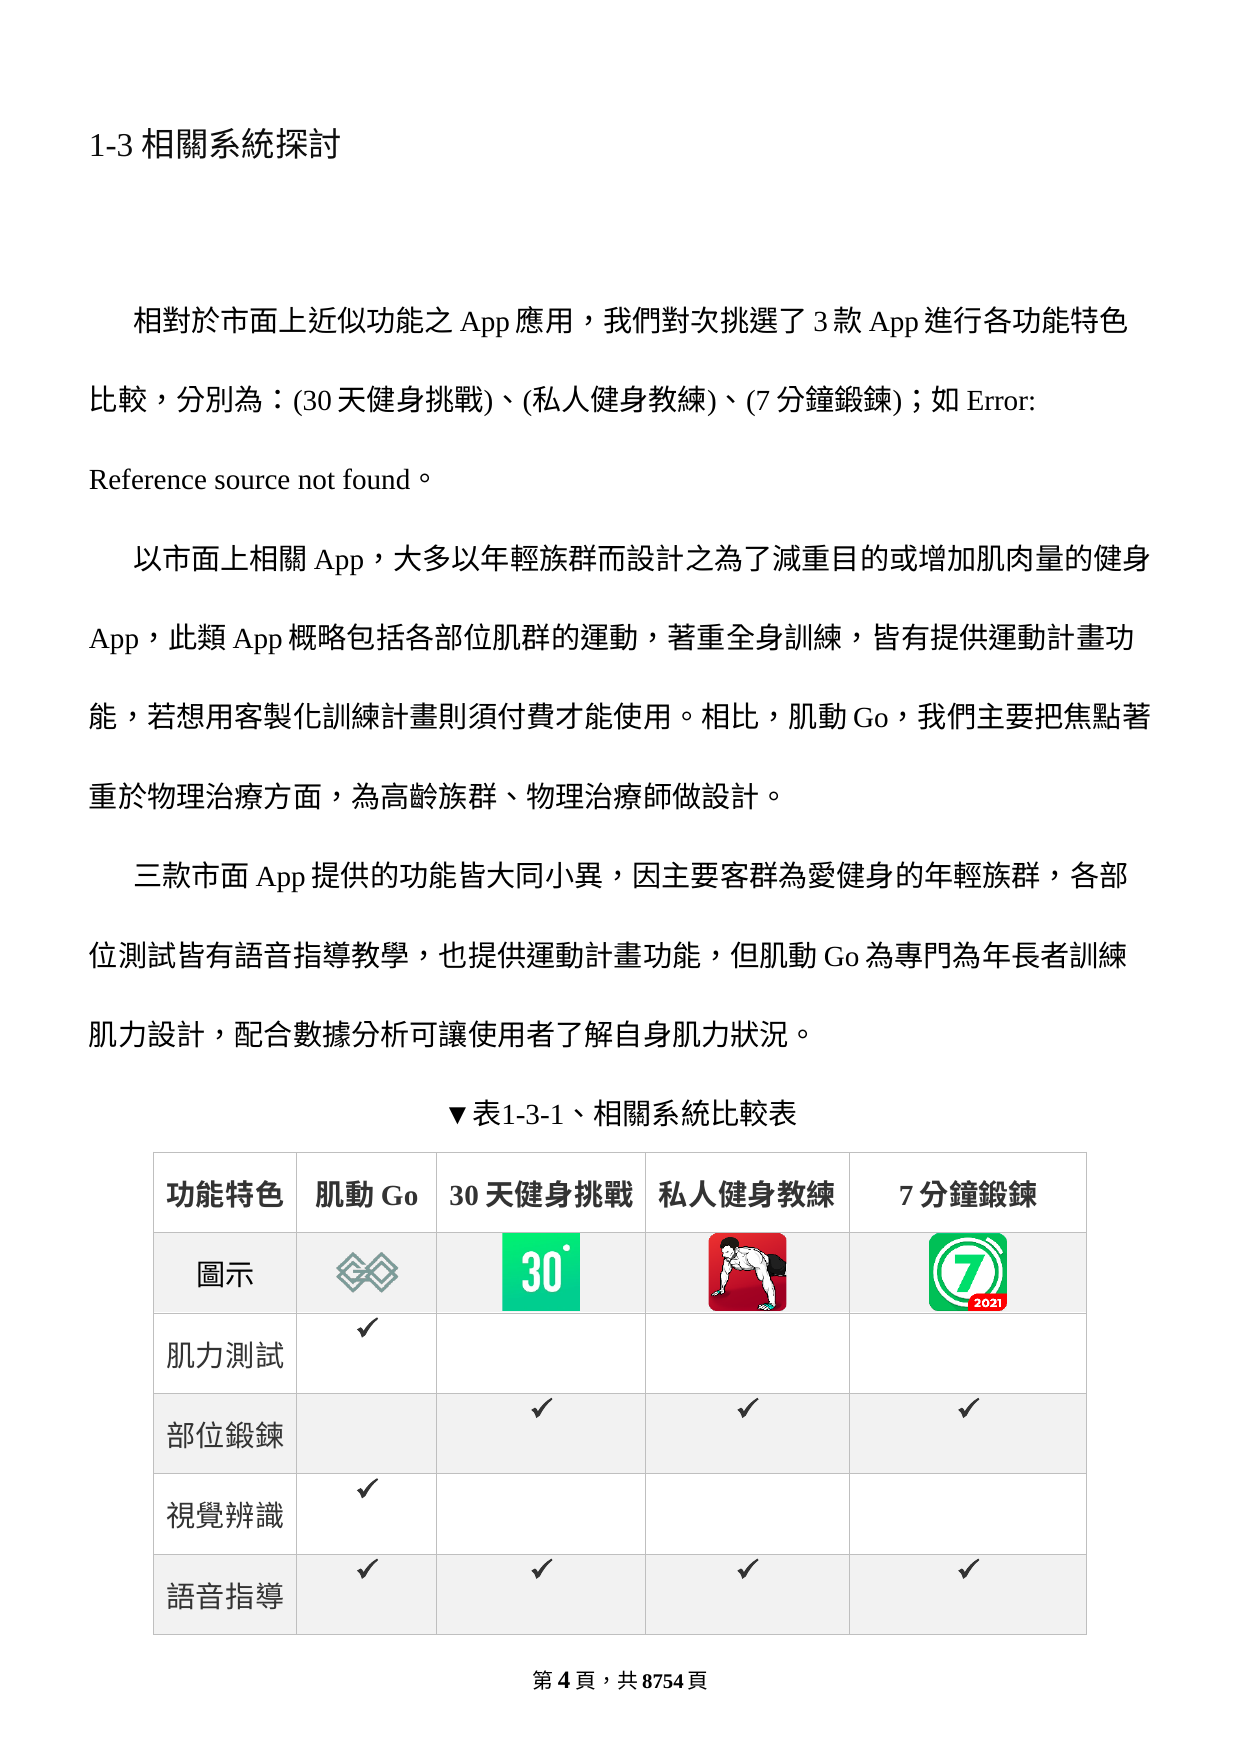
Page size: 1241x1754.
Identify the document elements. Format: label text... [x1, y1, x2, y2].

picture [929, 1233, 1007, 1311]
text 以市面上相關App，大多以年輕族群而設計之為了減重目的或增加肌肉量的健身App，此類App概略包括各部位肌群的運動，著重全身訓練，皆有提供運動計畫功能，若想用客製化訓練計畫則須付費才能使用。相比，肌動Go，我們主要把焦點著重於物理治療方面，為高齡族群、物理治療師做設計。 [89, 517, 1152, 834]
table_cell [850, 1474, 1086, 1554]
picture [328, 1233, 406, 1311]
table_cell [646, 1394, 849, 1473]
subtitle 相關系統探討 [89, 103, 1152, 182]
table_cell [297, 1555, 436, 1634]
table_header 私人健身教練 [646, 1153, 849, 1232]
table_cell 視覺辨識 [154, 1474, 296, 1554]
table_cell [297, 1233, 436, 1312]
table_cell [850, 1394, 1086, 1473]
table_cell [437, 1555, 645, 1634]
table_cell [297, 1314, 436, 1393]
table_cell [646, 1233, 849, 1312]
table_cell [437, 1394, 645, 1473]
table_header 肌動Go [297, 1153, 436, 1232]
table_header 功能特色 [154, 1153, 296, 1232]
table_header 30天健身挑戰 [437, 1153, 645, 1232]
table_cell [437, 1314, 645, 1393]
text 三款市面App提供的功能皆大同小異，因主要客群為愛健身的年輕族群，各部位測試皆有語音指導教學，也提供運動計畫功能，但肌動Go為專門為年長者訓練肌力設計，配合數據分析可讓使用者了解自身肌力狀況。 [89, 834, 1152, 1072]
table_cell [437, 1474, 645, 1554]
table_cell [646, 1555, 849, 1634]
table_cell [297, 1474, 436, 1554]
table_cell 語音指導 [154, 1555, 296, 1634]
picture [502, 1233, 580, 1311]
table_cell [437, 1233, 645, 1312]
table_cell [850, 1233, 1086, 1312]
table_cell [297, 1394, 436, 1473]
table_cell [850, 1555, 1086, 1634]
table_cell [646, 1474, 849, 1554]
table_header 7分鐘鍛鍊 [850, 1153, 1086, 1232]
table_cell 圖示 [154, 1233, 296, 1312]
picture [708, 1233, 787, 1311]
table_cell 肌力測試 [154, 1314, 296, 1393]
table_cell 部位鍛鍊 [154, 1394, 296, 1473]
table_cell [850, 1314, 1086, 1393]
table_cell [646, 1314, 849, 1393]
